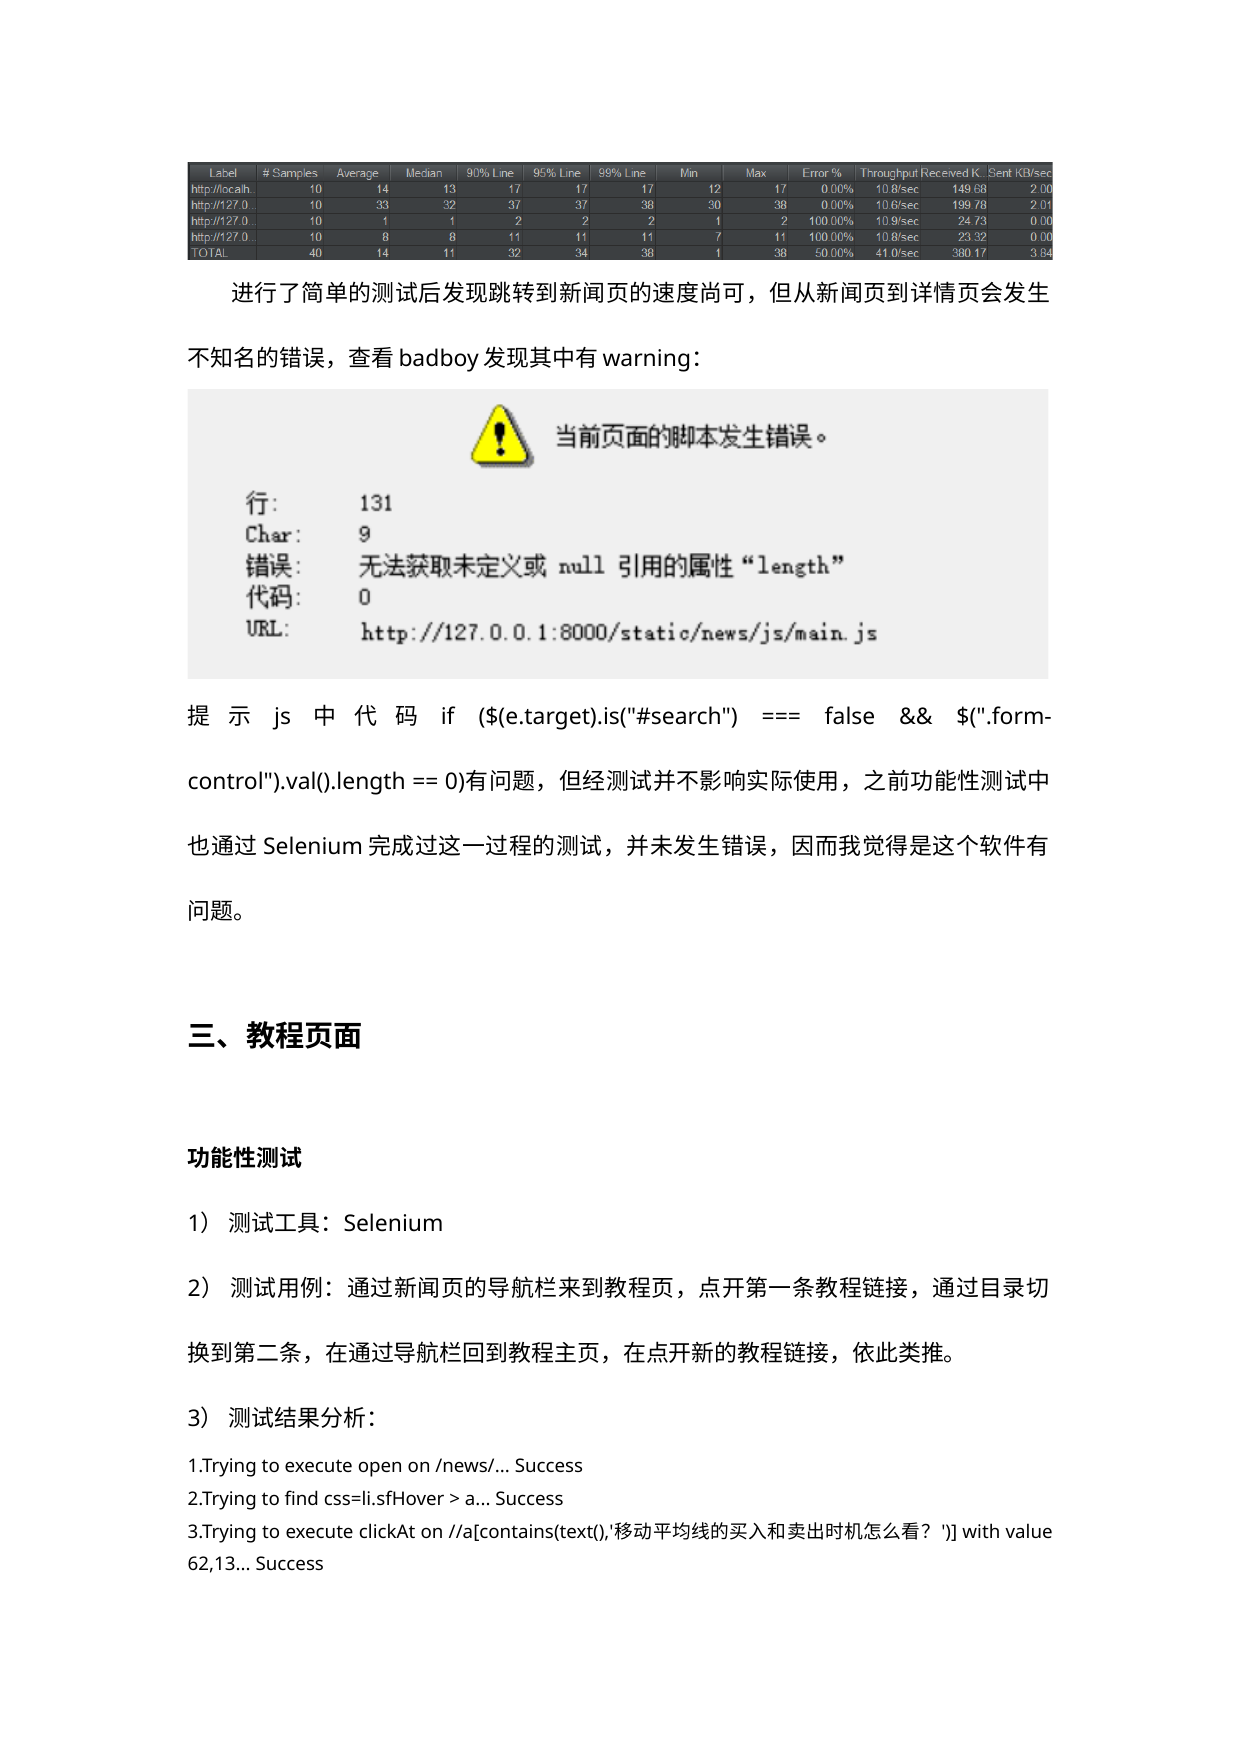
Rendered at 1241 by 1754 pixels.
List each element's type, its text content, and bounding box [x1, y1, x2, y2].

picture [187, 389, 1049, 679]
subtitle 三、教程页面 [187, 1002, 1053, 1067]
text 1） 测试工具：Selenium [187, 1189, 1053, 1254]
text 功能性测试 [187, 1124, 1053, 1189]
text 3.Trying to execute clickAt on //a[contains(text(),'移动平均线的买入和卖出时机怎么看？')] with value 62,13... Success [187, 1514, 1053, 1579]
text 3） 测试结果分析： [187, 1384, 1053, 1449]
text 提示js中代码if ($(e.target).is("#search") === false && $(".form-control").val().length == 0)有问题，但经测试并不影响实际使用，之前功能性测试中也通过Selenium完成过这一过程的测试，并未发生错误，因而我觉得是这个软件有问题。 [187, 682, 1053, 942]
text 2） 测试用例：通过新闻页的导航栏来到教程页，点开第一条教程链接，通过目录切换到第二条，在通过导航栏回到教程主页，在点开新的教程链接，依此类推。 [187, 1254, 1053, 1384]
picture [187, 162, 1053, 260]
text 进行了简单的测试后发现跳转到新闻页的速度尚可，但从新闻页到详情页会发生不知名的错误，查看badboy发现其中有warning： [187, 260, 1053, 389]
text 1.Trying to execute open on /news/... Success [187, 1449, 1053, 1482]
text 2.Trying to find css=li.sfHover > a... Success [187, 1482, 1053, 1514]
